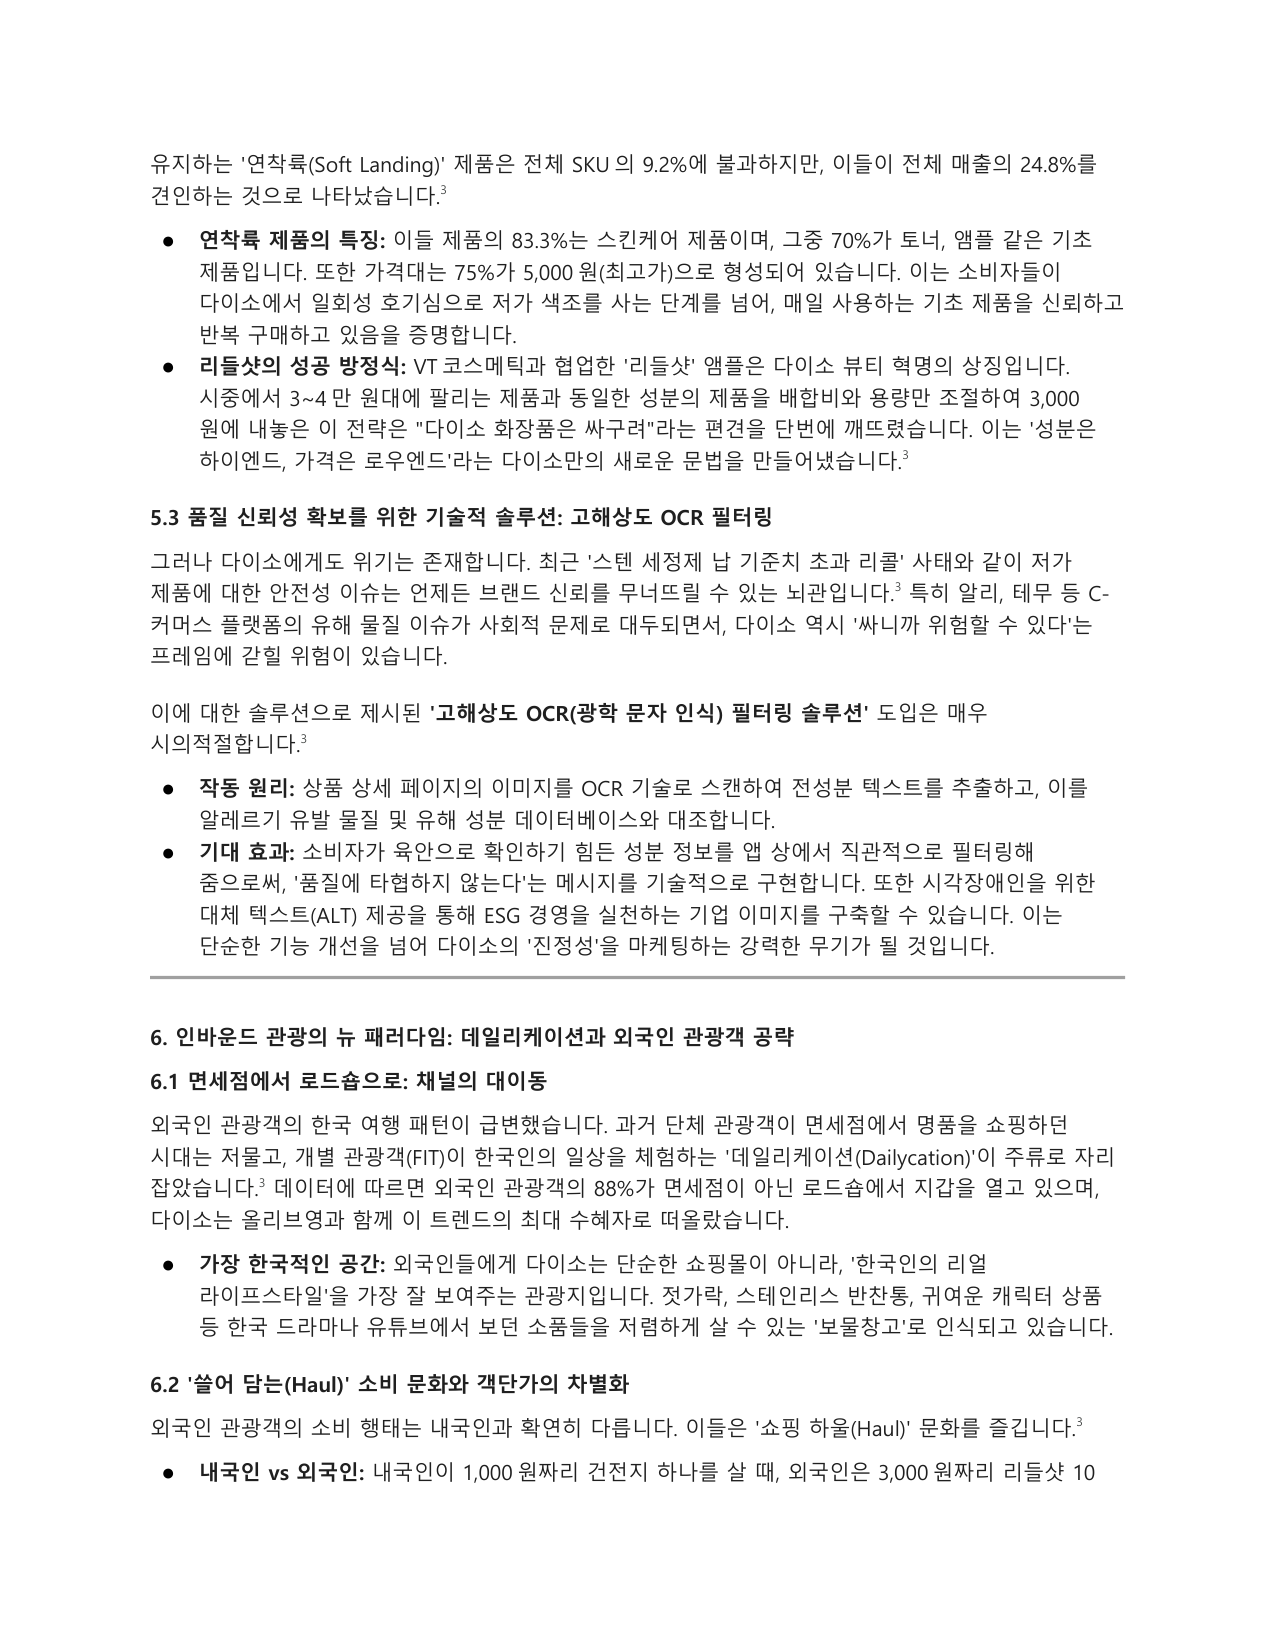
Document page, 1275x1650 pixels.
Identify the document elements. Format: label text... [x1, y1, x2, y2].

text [150, 150, 1125, 209]
text 그러나 다이소에게도 위기는 존재합니다. 최근 '스텐 세정제 납 기준치 초과 리콜' 사태와 같이 저가 제품에 대한 안전성 이슈는 언제든 브랜드 신뢰를 무너뜨릴 수 있는 뇌관입니다.3 특히 알리, 테무 등 C-커머스 플랫폼의 유해 물질 이슈가 사회적 문제로 대두되면서, 다이소 역시 '싸니까 위험할 수 있다'는 프레임에 갇힐 위험이 있습니다. [150, 547, 1125, 669]
list 작동 원리: 상품 상세 페이지의 이미지를 OCR 기술로 스캔하여 전성분 텍스트를 추출하고, 이를 알레르기 유발 물질 및 유해 성분 데이터베이스와 대조합니다. [161, 774, 1125, 833]
text 외국인 관광객의 한국 여행 패턴이 급변했습니다. 과거 단체 관광객이 면세점에서 명품을 쇼핑하던 시대는 저물고, 개별 관광객(FIT)이 한국인의 일상을 체험하는 '데일리케이션(Dailycation)'이 주류로 자리 잡았습니다.3 데이터에 따르면 외국인 관광객의 88%가 면세점이 아닌 로드숍에서 지갑을 열고 있으며, 다이소는 올리브영과 함께 이 트렌드의 최대 수혜자로 떠올랐습니다. [150, 1111, 1125, 1233]
subtitle 6.2 '쓸어 담는(Haul)' 소비 문화와 객단가의 차별화 [150, 1369, 1125, 1397]
list 연착륙 제품의 특징: 이들 제품의 83.3%는 스킨케어 제품이며, 그중 70%가 토너, 앰플 같은 기초 제품입니다. 또한 가격대는 75%가 5,000원(최고가)으로 형성되어 있습니다. 이는 소비자들이 다이소에서 일회성 호기심으로 저가 색조를 사는 단계를 넘어, 매일 사용하는 기초 제품을 신뢰하고 반복 구매하고 있음을 증명합니다. [161, 226, 1125, 348]
list 리들샷의 성공 방정식: VT코스메틱과 협업한 '리들샷' 앰플은 다이소 뷰티 혁명의 상징입니다. 시중에서 3~4만 원대에 팔리는 제품과 동일한 성분의 제품을 배합비와 용량만 조절하여 3,000원에 내놓은 이 전략은 "다이소 화장품은 싸구려"라는 편견을 단번에 깨뜨렸습니다. 이는 '성분은 하이엔드, 가격은 로우엔드'라는 다이소만의 새로운 문법을 만들어냈습니다.3 [161, 352, 1125, 474]
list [161, 1458, 1125, 1485]
list 기대 효과: 소비자가 육안으로 확인하기 힘든 성분 정보를 앱 상에서 직관적으로 필터링해 줌으로써, '품질에 타협하지 않는다'는 메시지를 기술적으로 구현합니다. 또한 시각장애인을 위한 대체 텍스트(ALT) 제공을 통해 ESG 경영을 실천하는 기업 이미지를 구축할 수 있습니다. 이는 단순한 기능 개선을 넘어 다이소의 '진정성'을 마케팅하는 강력한 무기가 될 것입니다. [161, 837, 1125, 959]
subtitle 5.3 품질 신뢰성 확보를 위한 기술적 솔루션: 고해상도 OCR 필터링 [150, 503, 1125, 531]
list 가장 한국적인 공간: 외국인들에게 다이소는 단순한 쇼핑몰이 아니라, '한국인의 리얼 라이프스타일'을 가장 잘 보여주는 관광지입니다. 젓가락, 스테인리스 반찬통, 귀여운 캐릭터 상품 등 한국 드라마나 유튜브에서 보던 소품들을 저렴하게 살 수 있는 '보물창고'로 인식되고 있습니다. [161, 1250, 1125, 1341]
text 외국인 관광객의 소비 행태는 내국인과 확연히 다릅니다. 이들은 '쇼핑 하울(Haul)' 문화를 즐깁니다.3 [150, 1413, 1125, 1441]
subtitle 6.1 면세점에서 로드숍으로: 채널의 대이동 [150, 1067, 1125, 1095]
text 이에 대한 솔루션으로 제시된 '고해상도 OCR(광학 문자 인식) 필터링 솔루션' 도입은 매우 시의적절합니다.3 [150, 698, 1125, 758]
subtitle 6. 인바운드 관광의 뉴 패러다임: 데일리케이션과 외국인 관광객 공략 [150, 980, 1125, 1051]
